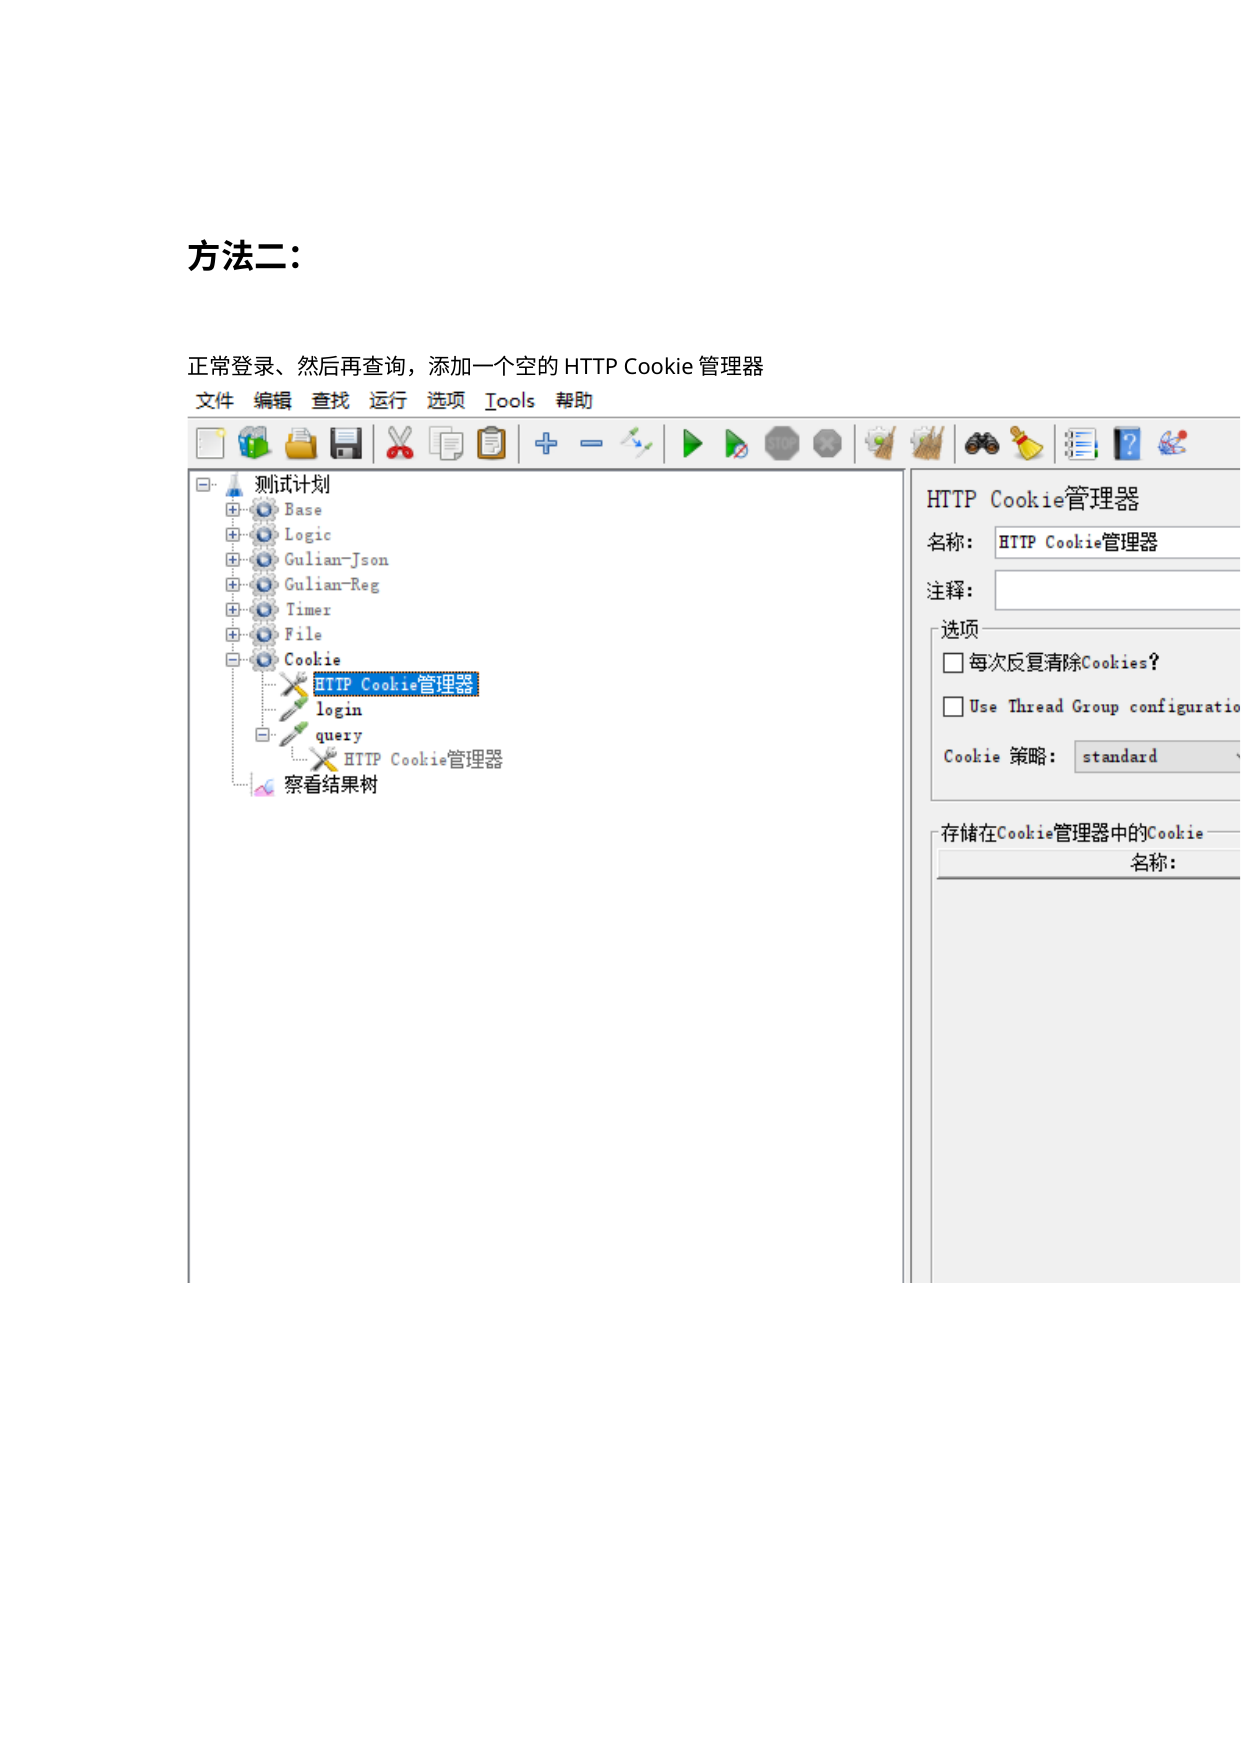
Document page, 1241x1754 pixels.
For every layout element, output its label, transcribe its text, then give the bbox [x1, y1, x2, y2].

subtitle 方法二： [187, 222, 1053, 287]
text 正常登录、然后再查询，添加一个空的HTTP Cookie管理器 [187, 349, 1053, 381]
picture [187, 381, 1241, 1283]
